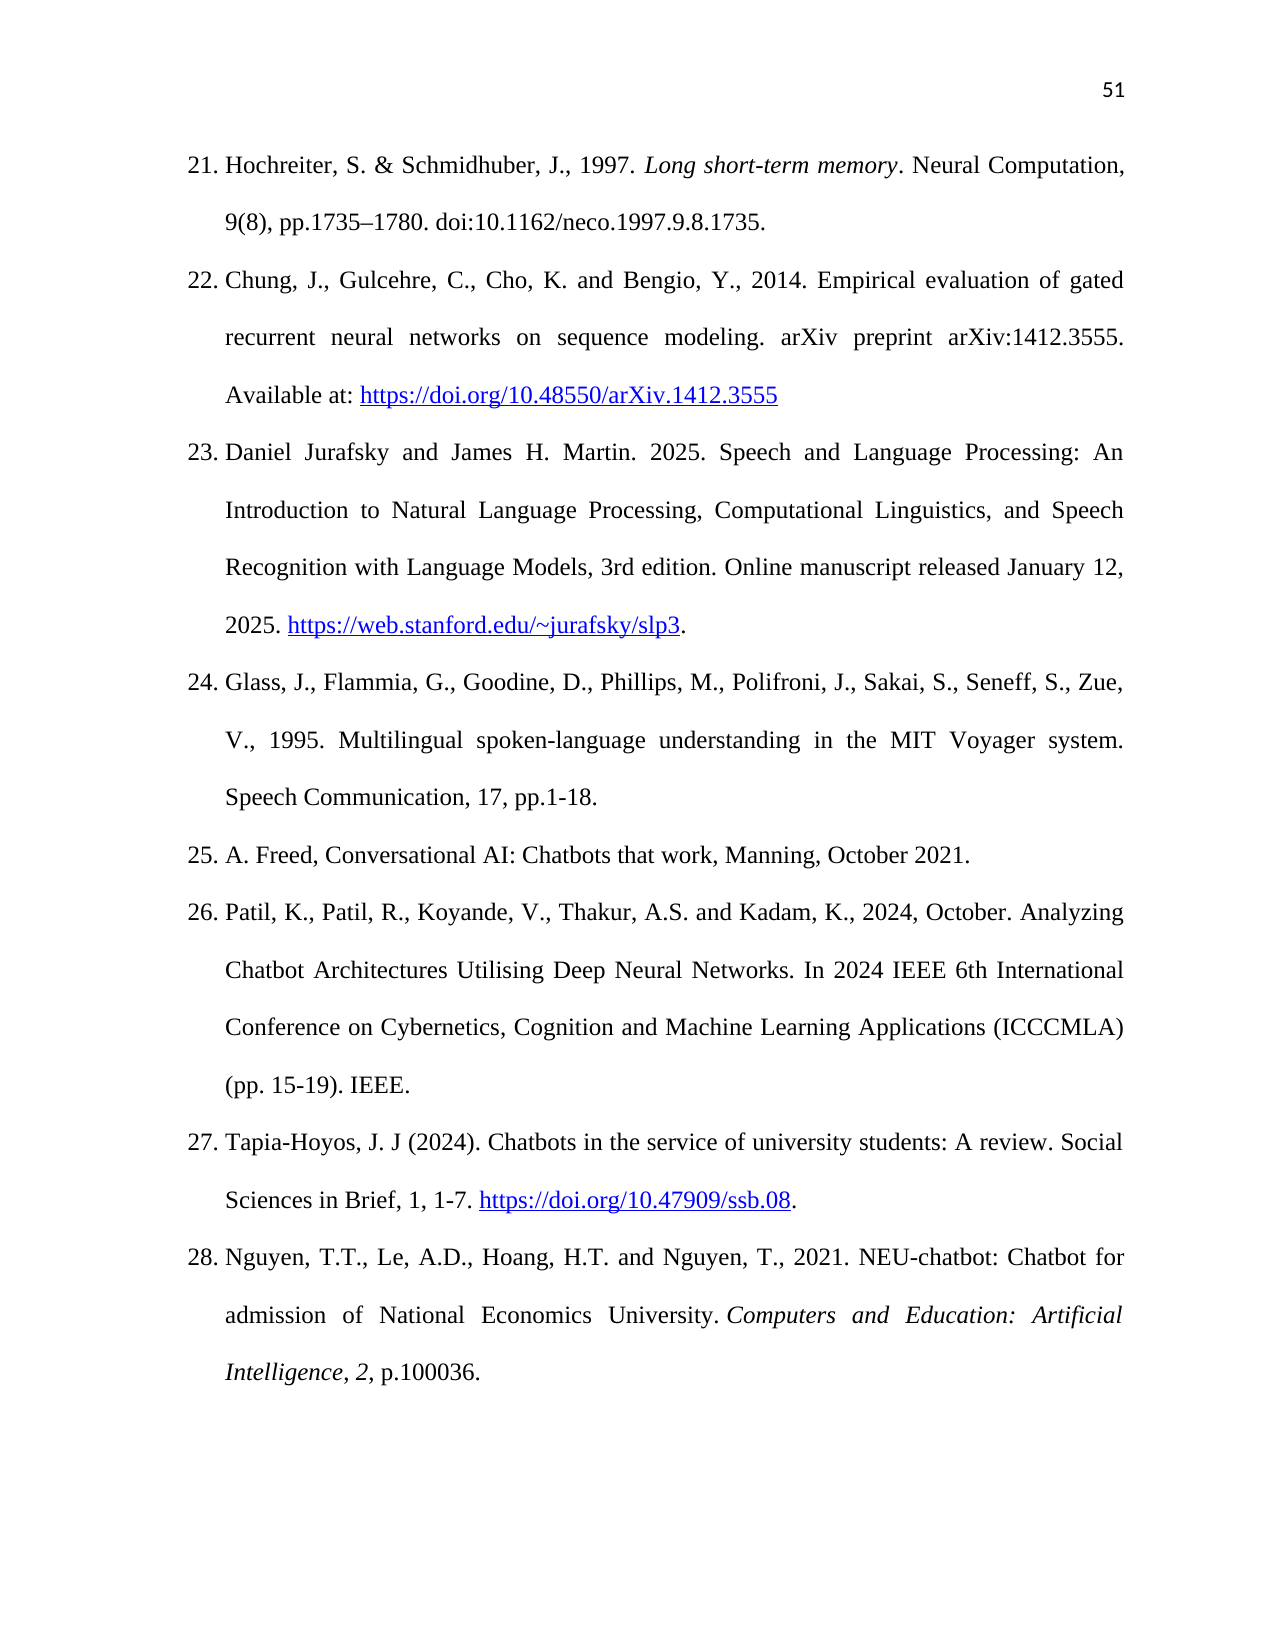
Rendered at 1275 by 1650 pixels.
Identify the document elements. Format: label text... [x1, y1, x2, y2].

list Nguyen, T.T., Le, A.D., Hoang, H.T. and Nguyen, T., 2021. NEU-chatbot: Chatbot for admission of National Economics University. Computers and Education: Artificial Intelligence, 2, p.100036. [187, 1242, 1125, 1386]
list Hochreiter, S. & Schmidhuber, J., 1997. Long short-term memory. Neural Computation, 9(8), pp.1735–1780. doi:10.1162/neco.1997.9.8.1735. [187, 150, 1125, 236]
list Patil, K., Patil, R., Koyande, V., Thakur, A.S. and Kadam, K., 2024, October. Analyzing Chatbot Architectures Utilising Deep Neural Networks. In 2024 IEEE 6th International Conference on Cybernetics, Cognition and Machine Learning Applications (ICCCMLA) (pp. 15-19). IEEE. [187, 897, 1125, 1099]
list Chung, J., Gulcehre, C., Cho, K. and Bengio, Y., 2014. Empirical evaluation of gated recurrent neural networks on sequence modeling. arXiv preprint arXiv:1412.3555. Available at: https://doi.org/10.48550/arXiv.1412.3555 [187, 265, 1125, 409]
list Tapia-Hoyos, J. J (2024). Chatbots in the service of university students: A review. Social Sciences in Brief, 1, 1-7. https://doi.org/10.47909/ssb.08. [187, 1127, 1125, 1214]
list Daniel Jurafsky and James H. Martin. 2025. Speech and Language Processing: An Introduction to Natural Language Processing, Computational Linguistics, and Speech Recognition with Language Models, 3rd edition. Online manuscript released January 12, 2025. https://web.stanford.edu/~jurafsky/slp3. [187, 437, 1125, 639]
list A. Freed, Conversational AI: Chatbots that work, Manning, October 2021. [187, 840, 1125, 869]
list Glass, J., Flammia, G., Goodine, D., Phillips, M., Polifroni, J., Sakai, S., Seneff, S., Zue, V., 1995. Multilingual spoken-language understanding in the MIT Voyager system. Speech Communication, 17, pp.1-18. [187, 667, 1125, 811]
